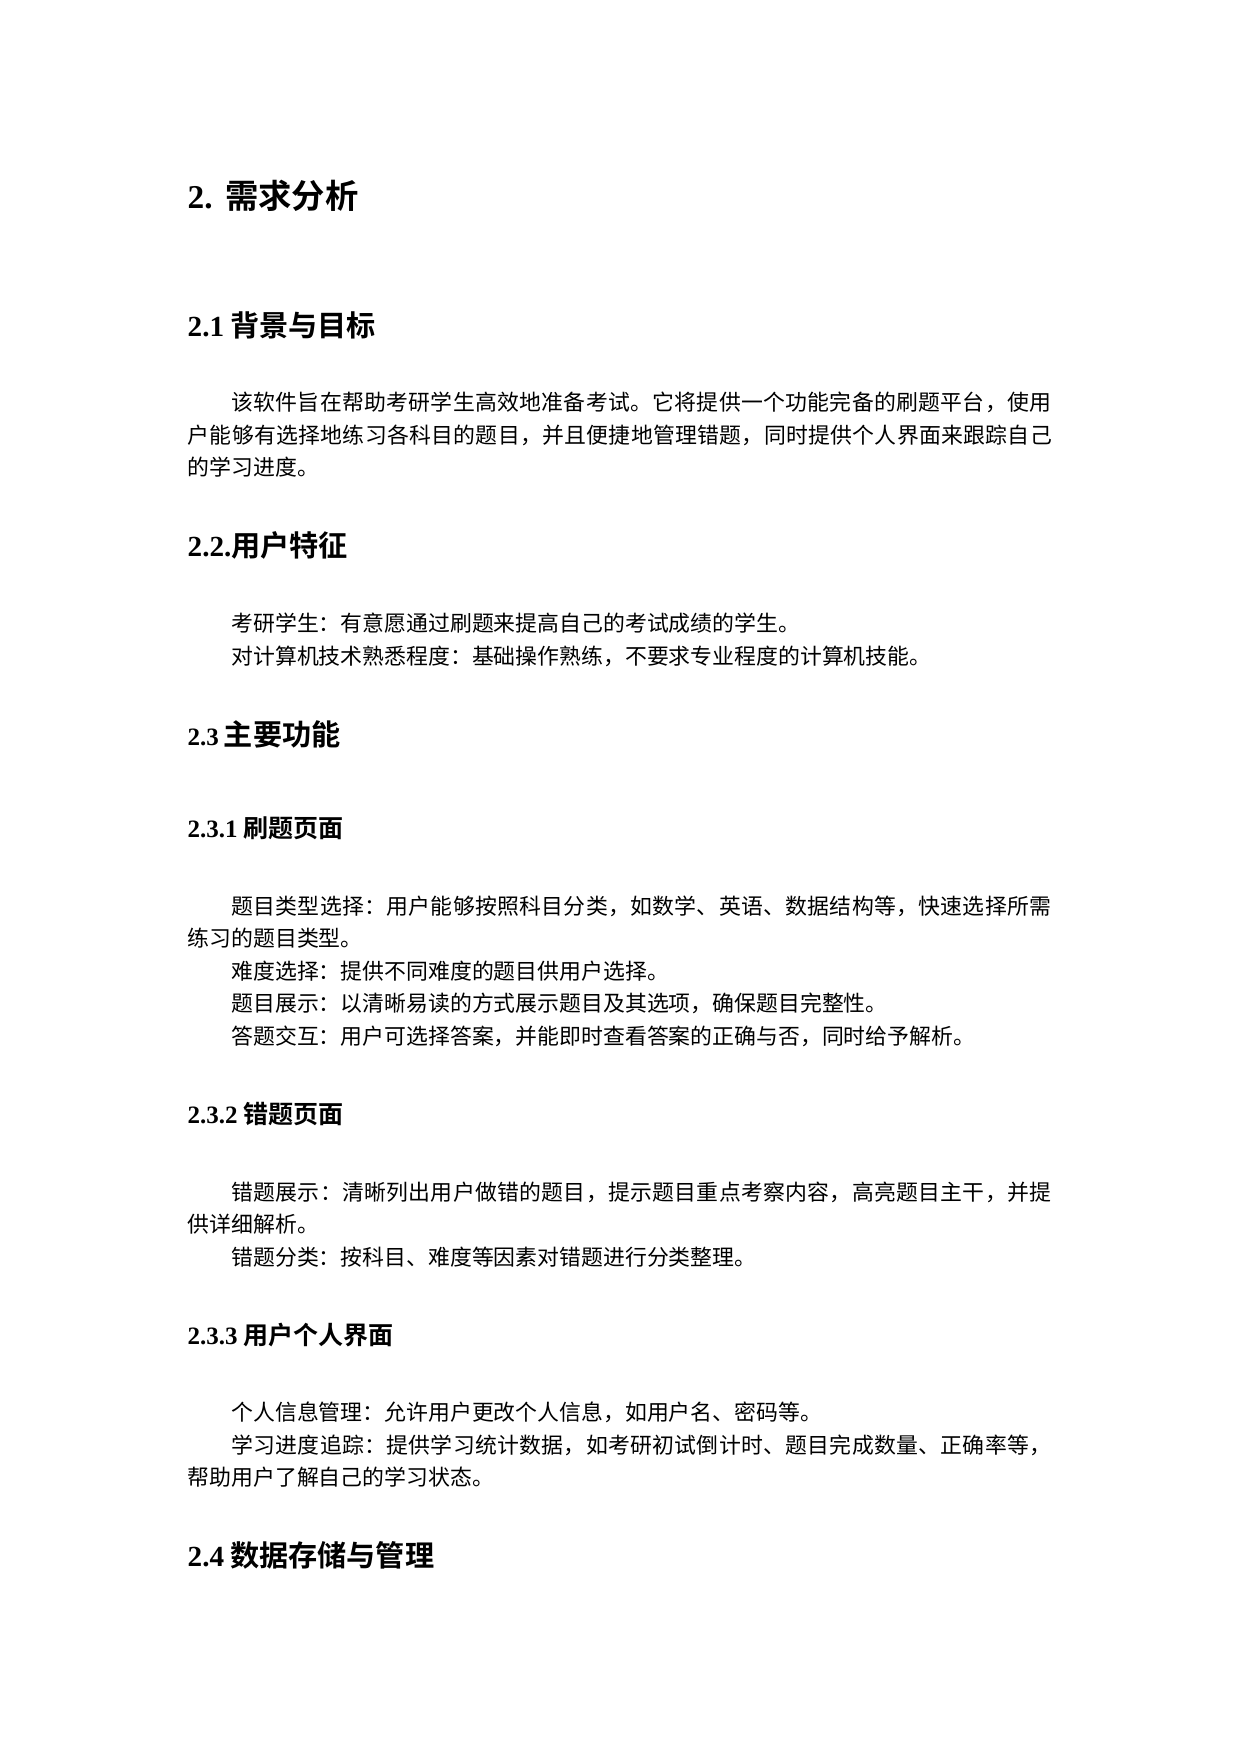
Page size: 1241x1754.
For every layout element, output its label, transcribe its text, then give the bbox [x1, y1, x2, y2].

text 2.4数据存储与管理 [187, 1522, 1053, 1587]
text 个人信息管理：允许用户更改个人信息，如用户名、密码等。 [187, 1395, 1053, 1427]
text 2.3.1 刷题页面 [187, 794, 1053, 859]
text 该软件旨在帮助考研学生高效地准备考试。它将提供一个功能完备的刷题平台，使用户能够有选择地练习各科目的题目，并且便捷地管理错题，同时提供个人界面来跟踪自己的学习进度。 [187, 385, 1053, 482]
text 2.3.2 错题页面 [187, 1080, 1053, 1145]
text 错题分类：按科目、难度等因素对错题进行分类整理。 [187, 1239, 1053, 1272]
text 考研学生：有意愿通过刷题来提高自己的考试成绩的学生。 [187, 606, 1053, 638]
text 2.1背景与目标 [187, 291, 1053, 356]
text 2.3主要功能 [187, 700, 1053, 765]
text 题目展示：以清晰易读的方式展示题目及其选项，确保题目完整性。 [187, 986, 1053, 1018]
text 答题交互：用户可选择答案，并能即时查看答案的正确与否，同时给予解析。 [187, 1018, 1053, 1051]
text 题目类型选择：用户能够按照科目分类，如数学、英语、数据结构等，快速选择所需练习的题目类型。 [187, 888, 1053, 953]
text 2.3.3 用户个人界面 [187, 1301, 1053, 1366]
text 对计算机技术熟悉程度：基础操作熟练，不要求专业程度的计算机技能。 [187, 638, 1053, 671]
text 学习进度追踪：提供学习统计数据，如考研初试倒计时、题目完成数量、正确率等，帮助用户了解自己的学习状态。 [187, 1427, 1053, 1492]
list 需求分析 [187, 162, 1053, 227]
text 难度选择：提供不同难度的题目供用户选择。 [187, 953, 1053, 986]
text 2.2.用户特征 [187, 512, 1053, 577]
text 错题展示：清晰列出用户做错的题目，提示题目重点考察内容，高亮题目主干，并提供详细解析。 [187, 1174, 1053, 1239]
